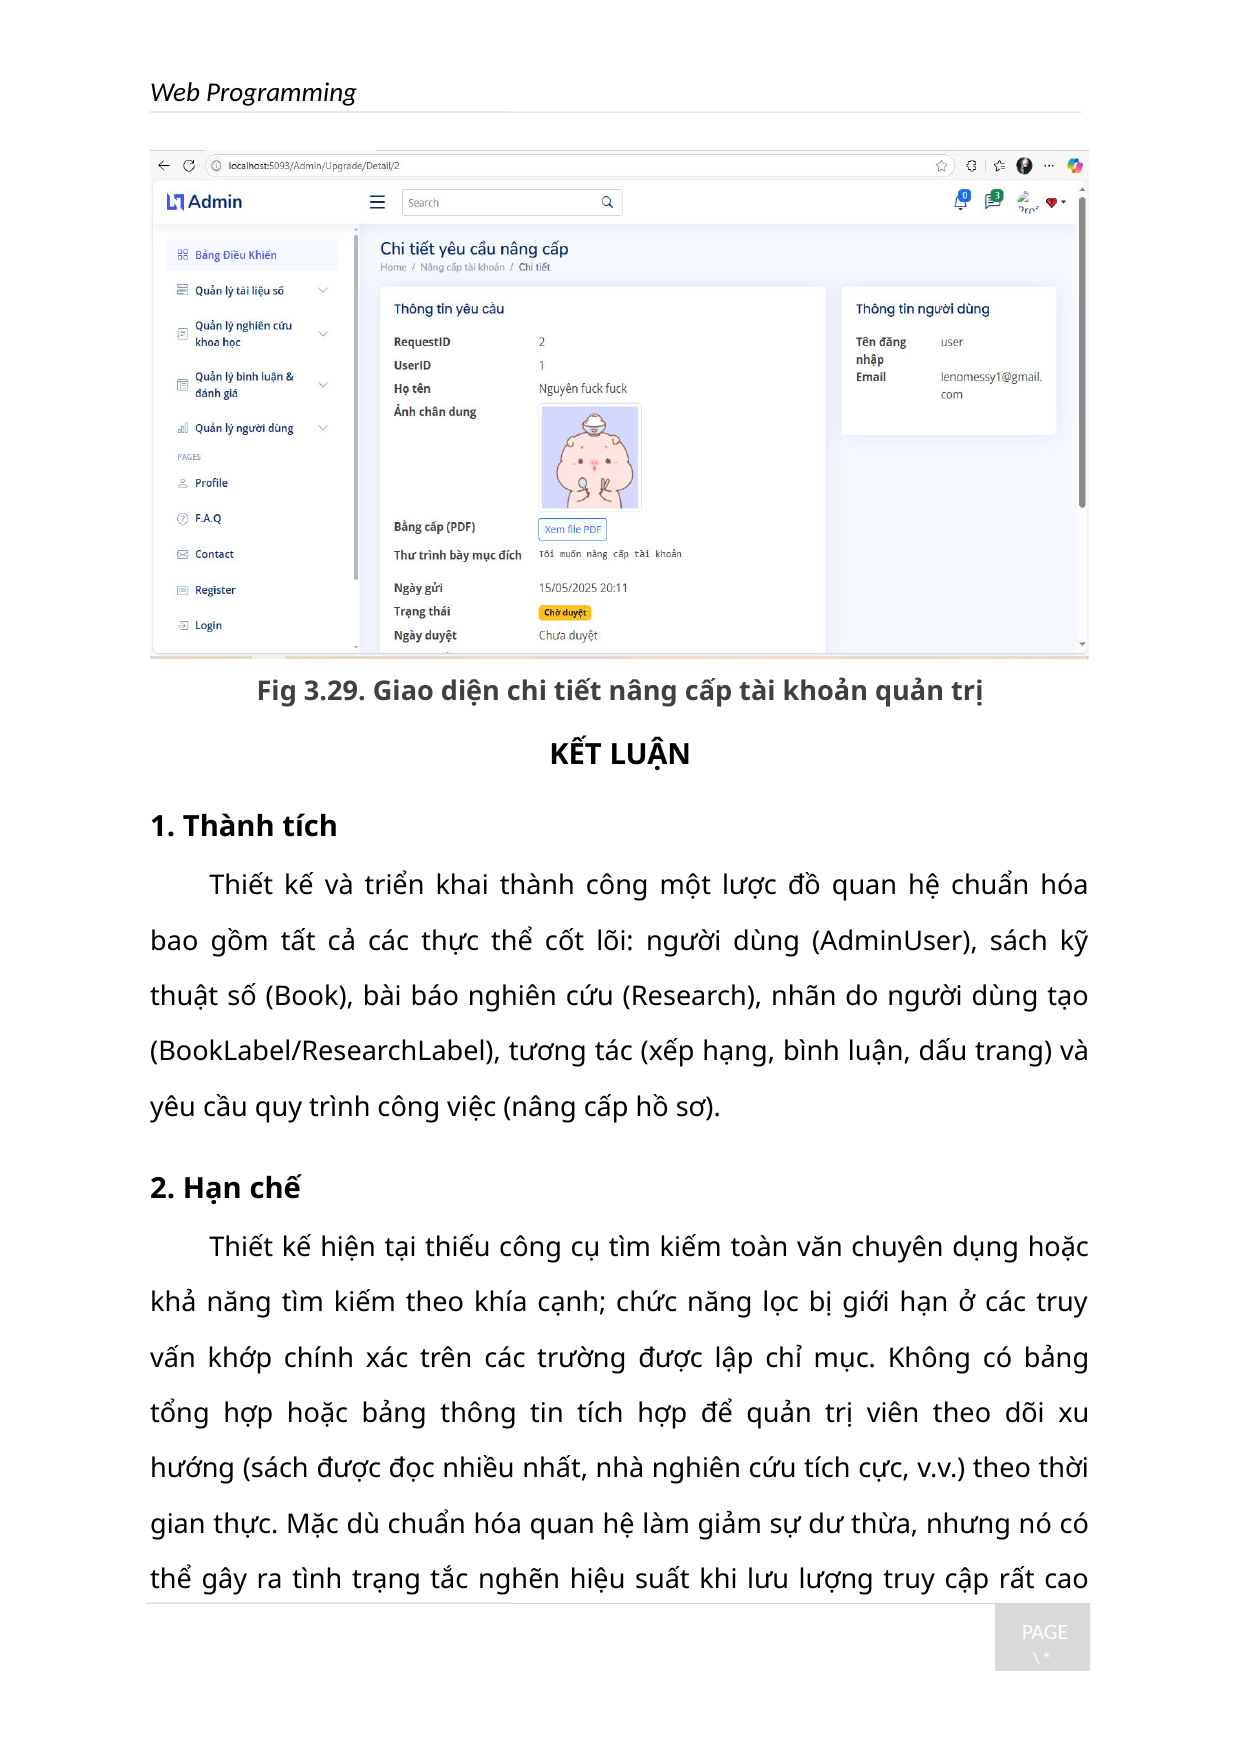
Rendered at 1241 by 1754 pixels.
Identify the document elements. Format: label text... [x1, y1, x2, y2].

subtitle 1. Thành tích [150, 806, 1090, 845]
text Thiết kế và triển khai thành công một lược đồ quan hệ chuẩn hóa bao gồm tất cả các thực thể cốt lõi: người dùng (AdminUser), sách kỹ thuật số (Book), bài báo nghiên cứu (Research), nhãn do người dùng tạo (BookLabel/ResearchLabel), tương tác (xếp hạng, bình luận, dấu trang) và yêu cầu quy trình công việc (nâng cấp hồ sơ). [150, 866, 1090, 1124]
picture [150, 150, 1090, 659]
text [150, 1227, 1090, 1596]
text Fig 3.29. Giao diện chi tiết nâng cấp tài khoản quản trị [150, 671, 1090, 708]
subtitle Hạn chế [150, 1167, 1090, 1207]
subtitle KẾT LUẬN [150, 733, 1090, 773]
